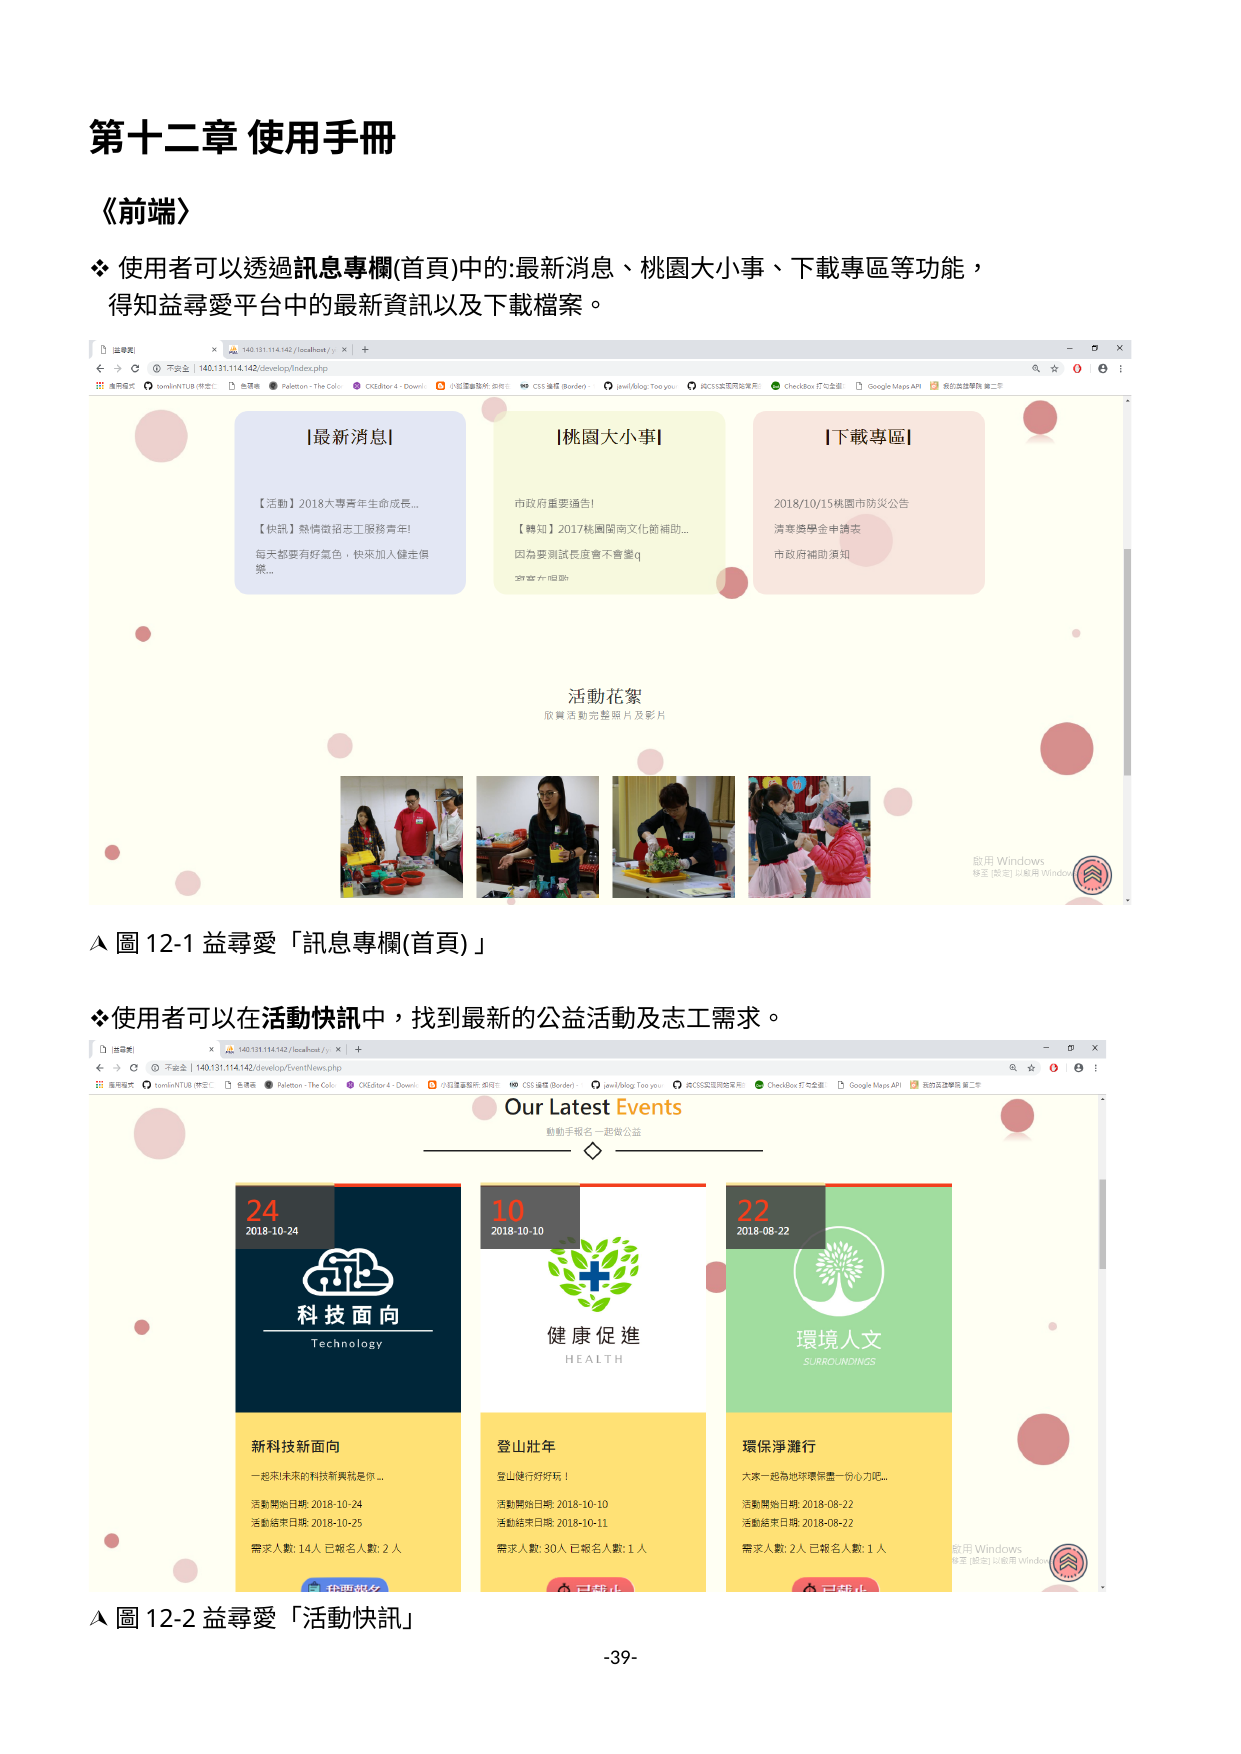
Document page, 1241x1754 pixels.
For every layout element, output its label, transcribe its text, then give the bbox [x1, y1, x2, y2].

text 第十二章 使用手冊 [89, 98, 1152, 173]
text 使用者可以透過訊息專欄(首頁)中的:最新消息、桃園大小事、下載專區等功能， [89, 248, 1152, 285]
text 圖12-1 益尋愛「訊息專欄(首頁) 」 [89, 923, 1152, 960]
text 圖12-2 益尋愛「活動快訊」 [89, 1598, 1152, 1635]
picture [88, 1040, 1107, 1592]
text 使用者可以在活動快訊中，找到最新的公益活動及志工需求。 [89, 998, 1152, 1035]
text 《前端〉 [89, 173, 1152, 248]
text 得知益尋愛平台中的最新資訊以及下載檔案。 [89, 285, 1152, 323]
picture [88, 340, 1132, 905]
